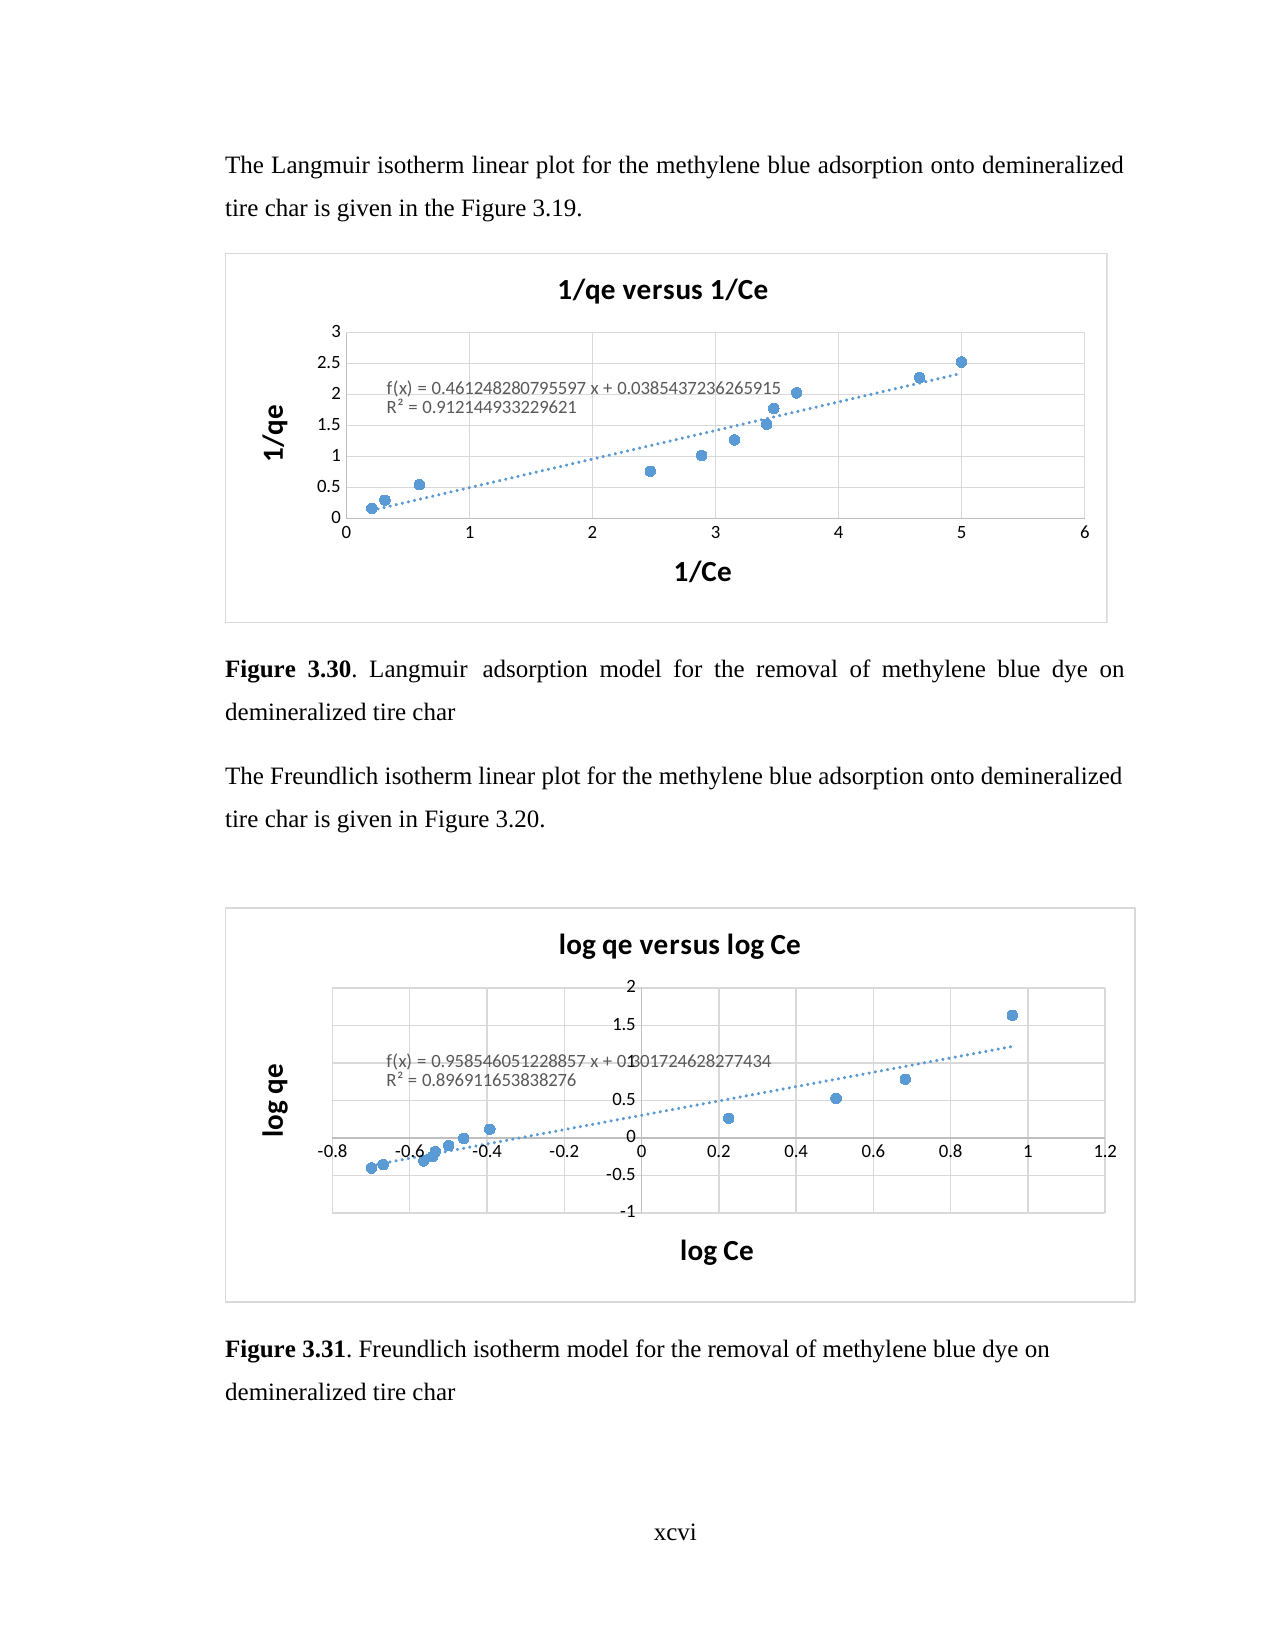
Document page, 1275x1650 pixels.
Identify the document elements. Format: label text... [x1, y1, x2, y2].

list The Freundlich isotherm linear plot for the methylene blue adsorption onto demineralized tire char is given in Figure 3.20. [225, 761, 1125, 833]
text The Langmuir isotherm linear plot for the methylene blue adsorption onto demineralized tire char is given in the Figure 3.19. [225, 150, 1125, 222]
